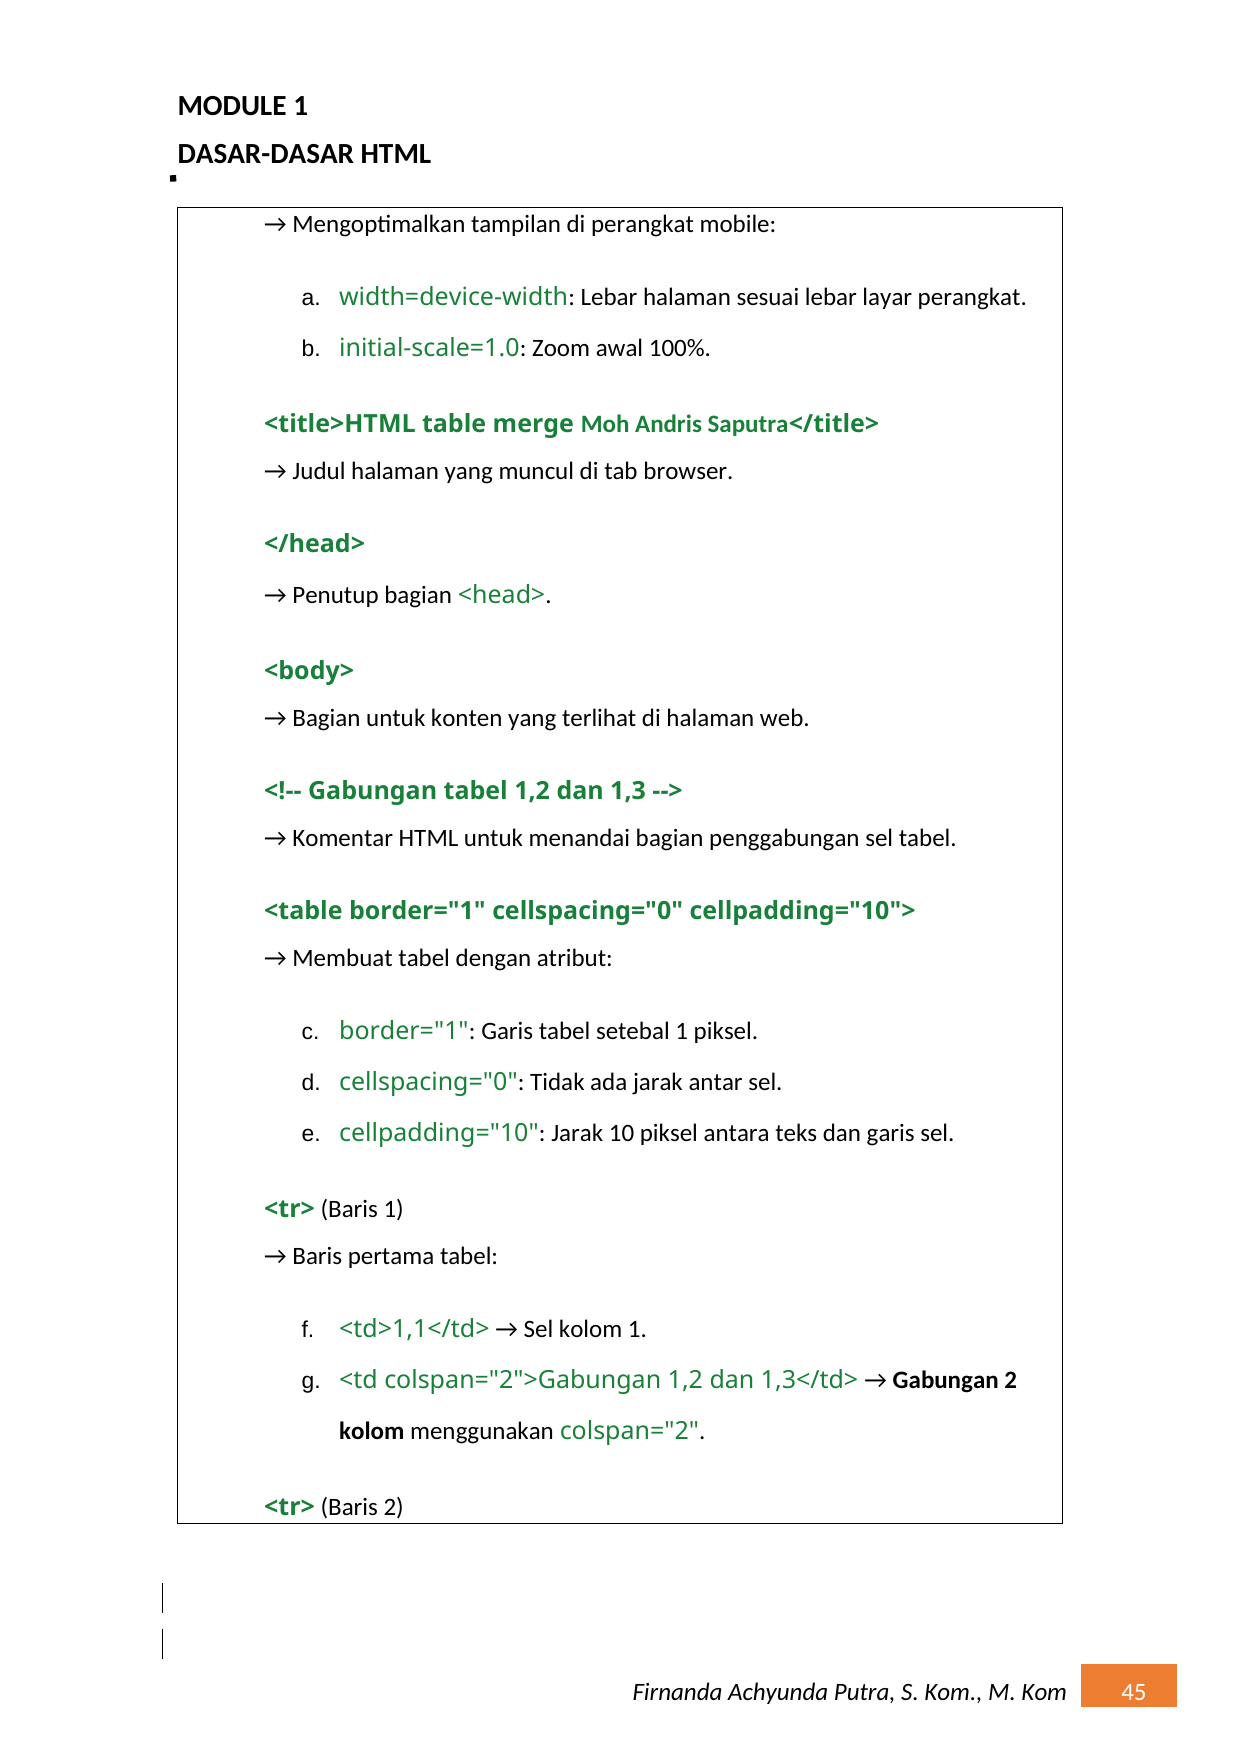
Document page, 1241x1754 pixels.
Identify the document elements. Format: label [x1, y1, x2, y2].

table_header [178, 208, 1062, 1523]
